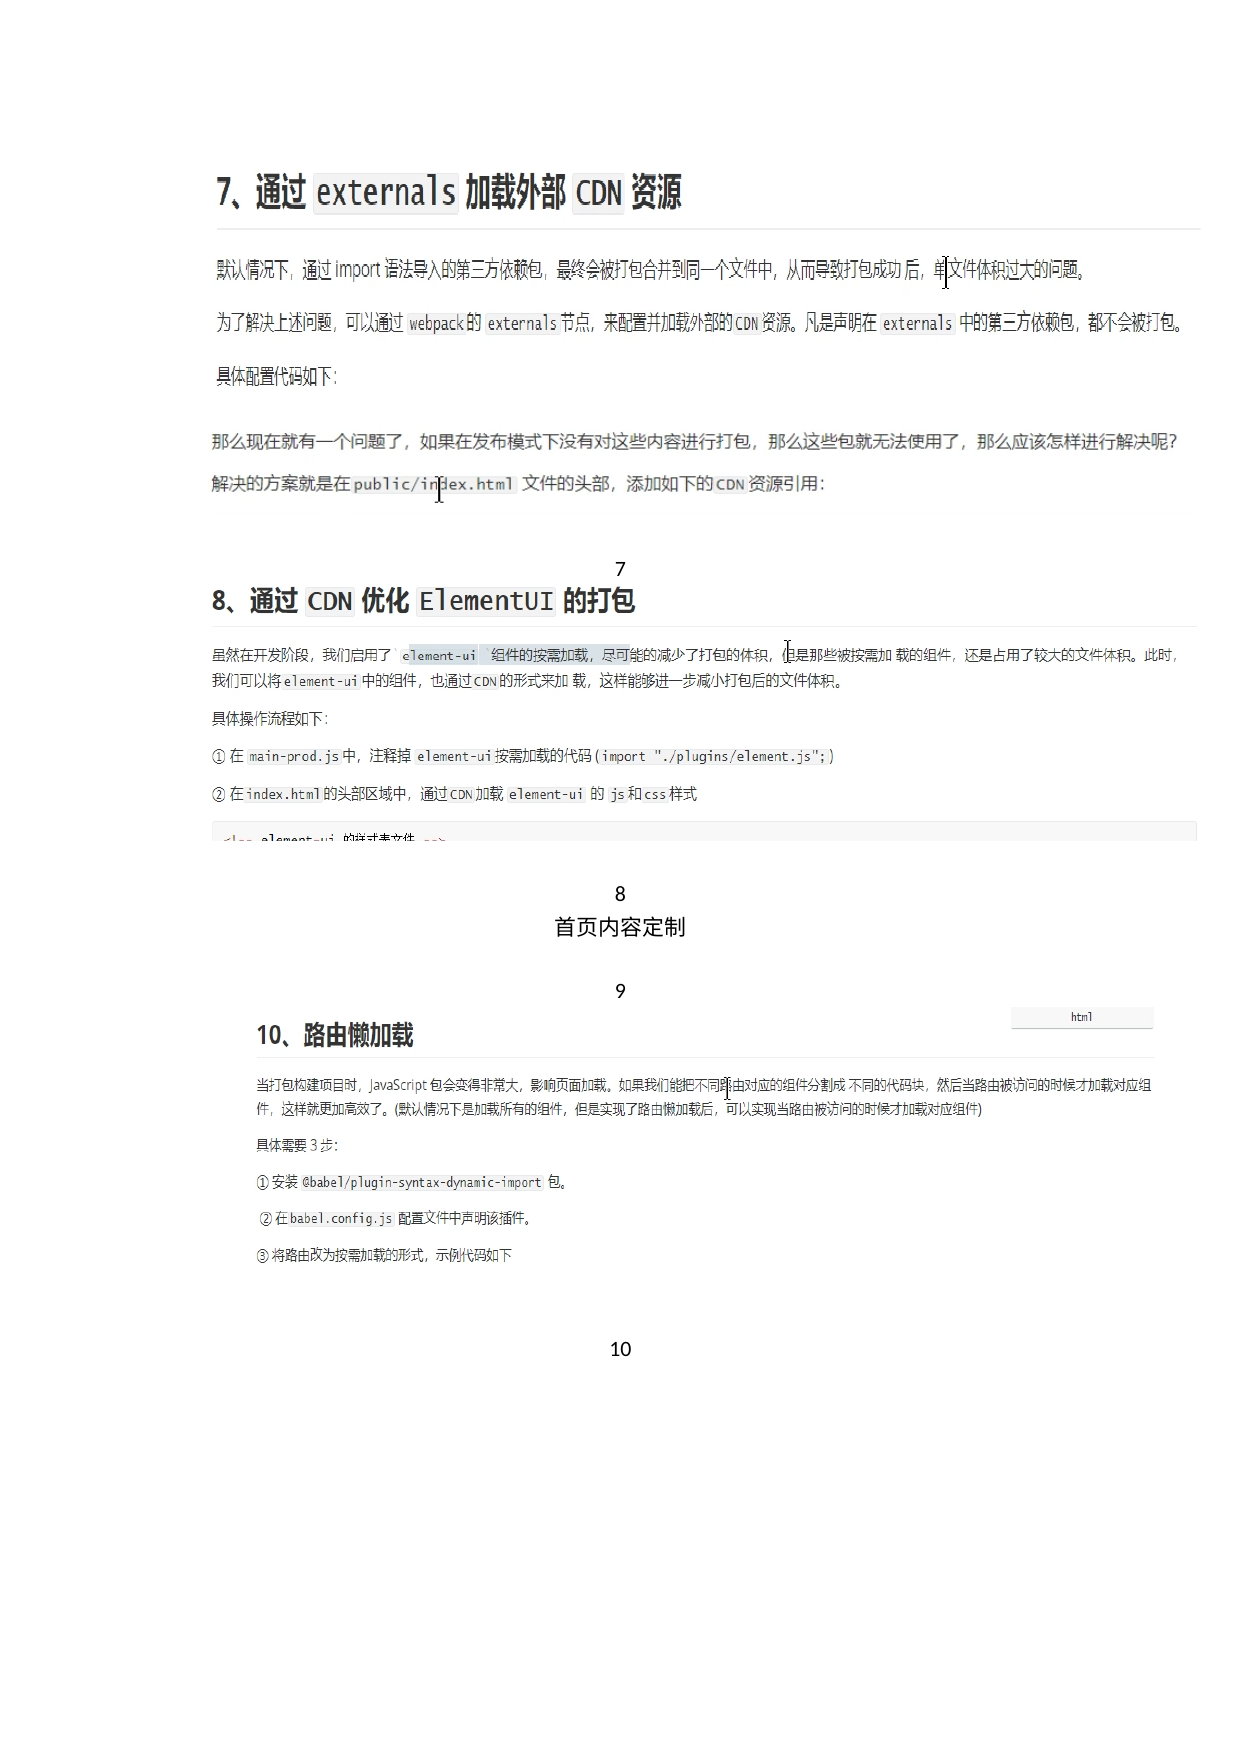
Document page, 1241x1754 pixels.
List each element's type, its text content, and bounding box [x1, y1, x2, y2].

picture [187, 584, 1200, 841]
text 9 [187, 974, 1053, 1007]
text 10 [187, 1332, 1053, 1364]
picture [187, 422, 1197, 515]
text 8 [187, 877, 1053, 909]
picture [187, 1007, 1181, 1275]
text 7 [187, 552, 1053, 584]
picture [187, 162, 1201, 409]
text 首页内容定制 [187, 909, 1053, 942]
